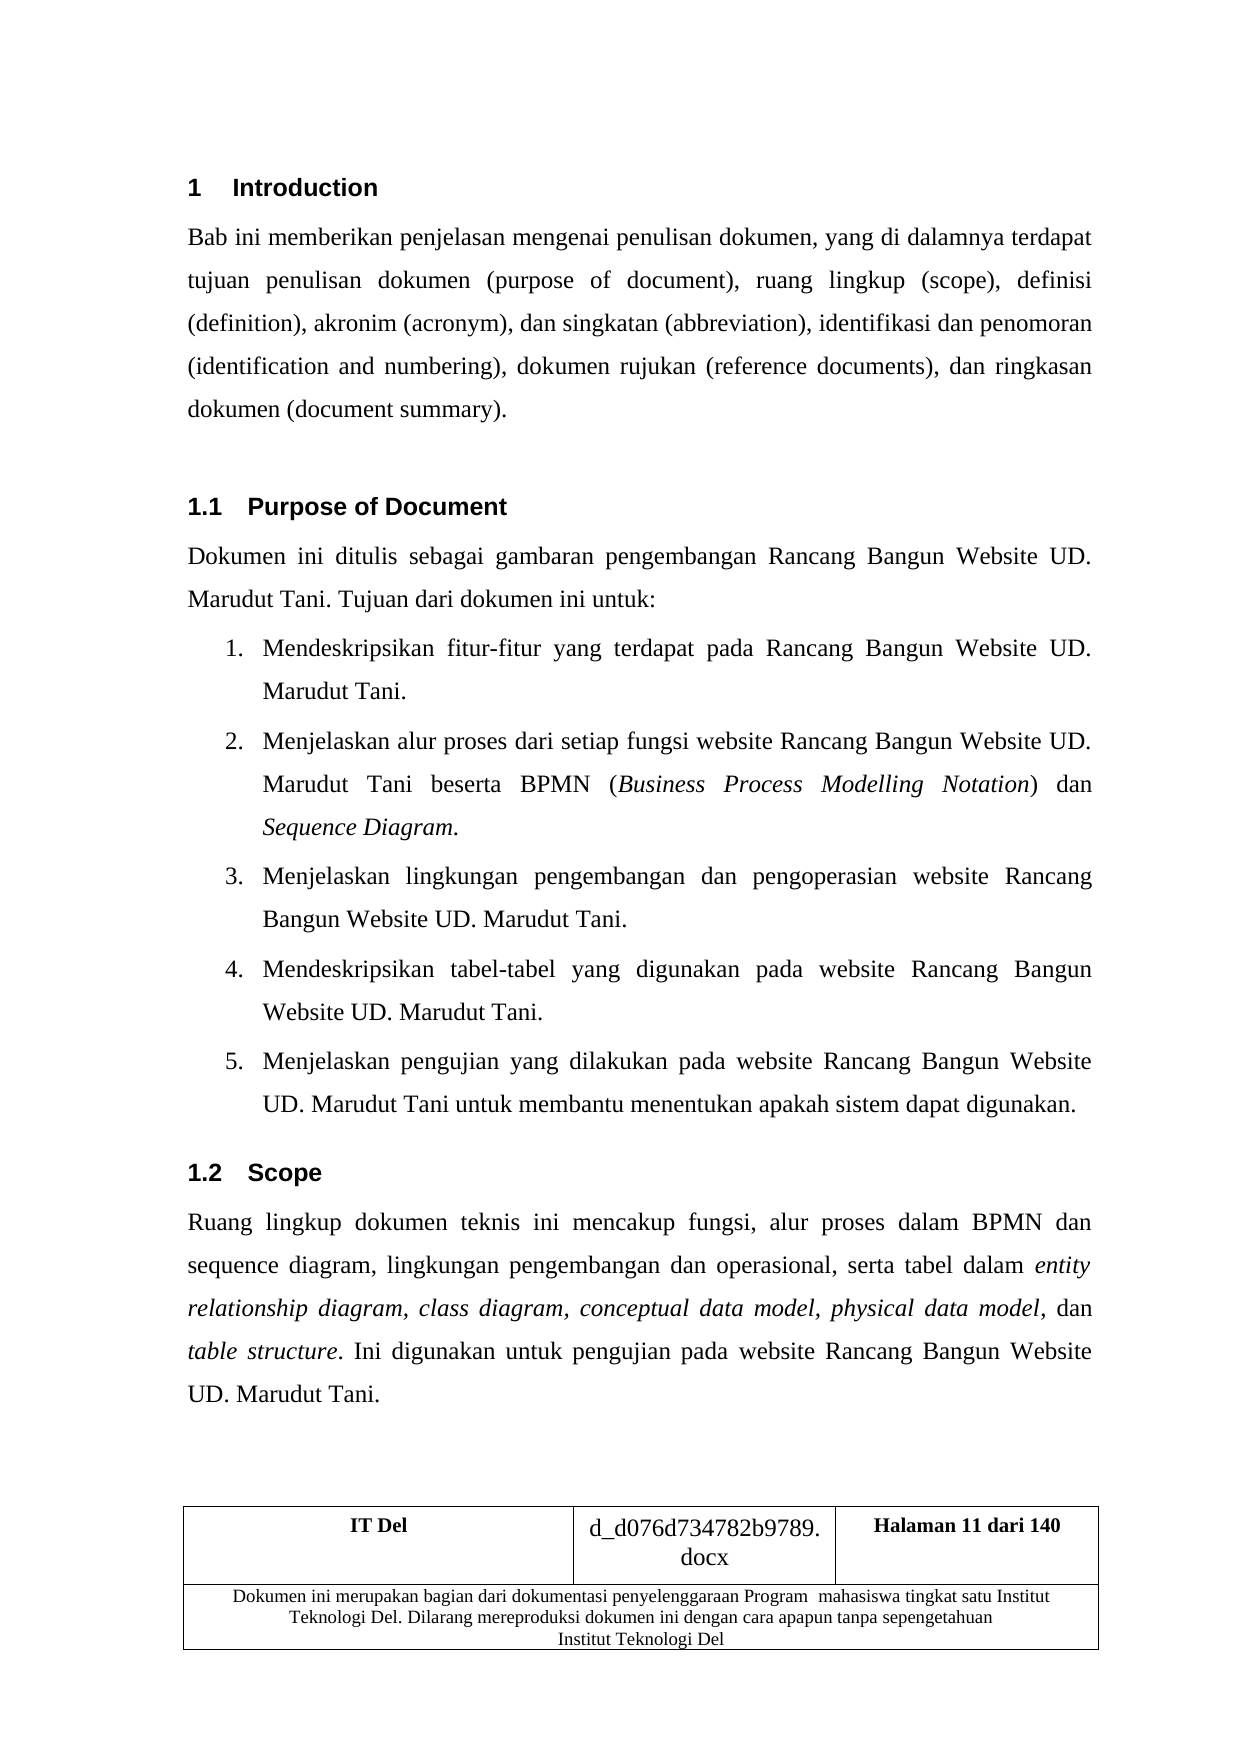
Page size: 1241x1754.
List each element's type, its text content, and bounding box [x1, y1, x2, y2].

list Mendeskripsikan fitur-fitur yang terdapat pada Rancang Bangun Website UD. Marudut Tani. [225, 633, 1092, 705]
list Menjelaskan pengujian yang dilakukan pada website Rancang Bangun Website UD. Marudut Tani untuk membantu menentukan apakah sistem dapat digunakan. [225, 1046, 1092, 1118]
list Menjelaskan lingkungan pengembangan dan pengoperasian website Rancang Bangun Website UD. Marudut Tani. [225, 861, 1092, 933]
subtitle Introduction [187, 173, 1092, 201]
text Dokumen ini ditulis sebagai gambaran pengembangan Rancang Bangun Website UD. Marudut Tani. Tujuan dari dokumen ini untuk: [187, 541, 1092, 613]
text Ruang lingkup dokumen teknis ini mencakup fungsi, alur proses dalam BPMN dan sequence diagram, lingkungan pengembangan dan operasional, serta tabel dalam entity relationship diagram, class diagram, conceptual data model, physical data model, dan table structure. Ini digunakan untuk pengujian pada website Rancang Bangun Website UD. Marudut Tani. [187, 1207, 1092, 1408]
subtitle Purpose of Document [187, 491, 1092, 520]
list Mendeskripsikan tabel-tabel yang digunakan pada website Rancang Bangun Website UD. Marudut Tani. [225, 954, 1092, 1026]
text Bab ini memberikan penjelasan mengenai penulisan dokumen, yang di dalamnya terdapat tujuan penulisan dokumen (purpose of document), ruang lingkup (scope), definisi (definition), akronim (acronym), dan singkatan (abbreviation), identifikasi dan penomoran (identification and numbering), dokumen rujukan (reference documents), dan ringkasan dokumen (document summary). [187, 222, 1092, 423]
subtitle Scope [187, 1158, 1092, 1186]
list Menjelaskan alur proses dari setiap fungsi website Rancang Bangun Website UD. Marudut Tani beserta BPMN (Business Process Modelling Notation) dan Sequence Diagram. [225, 726, 1092, 841]
